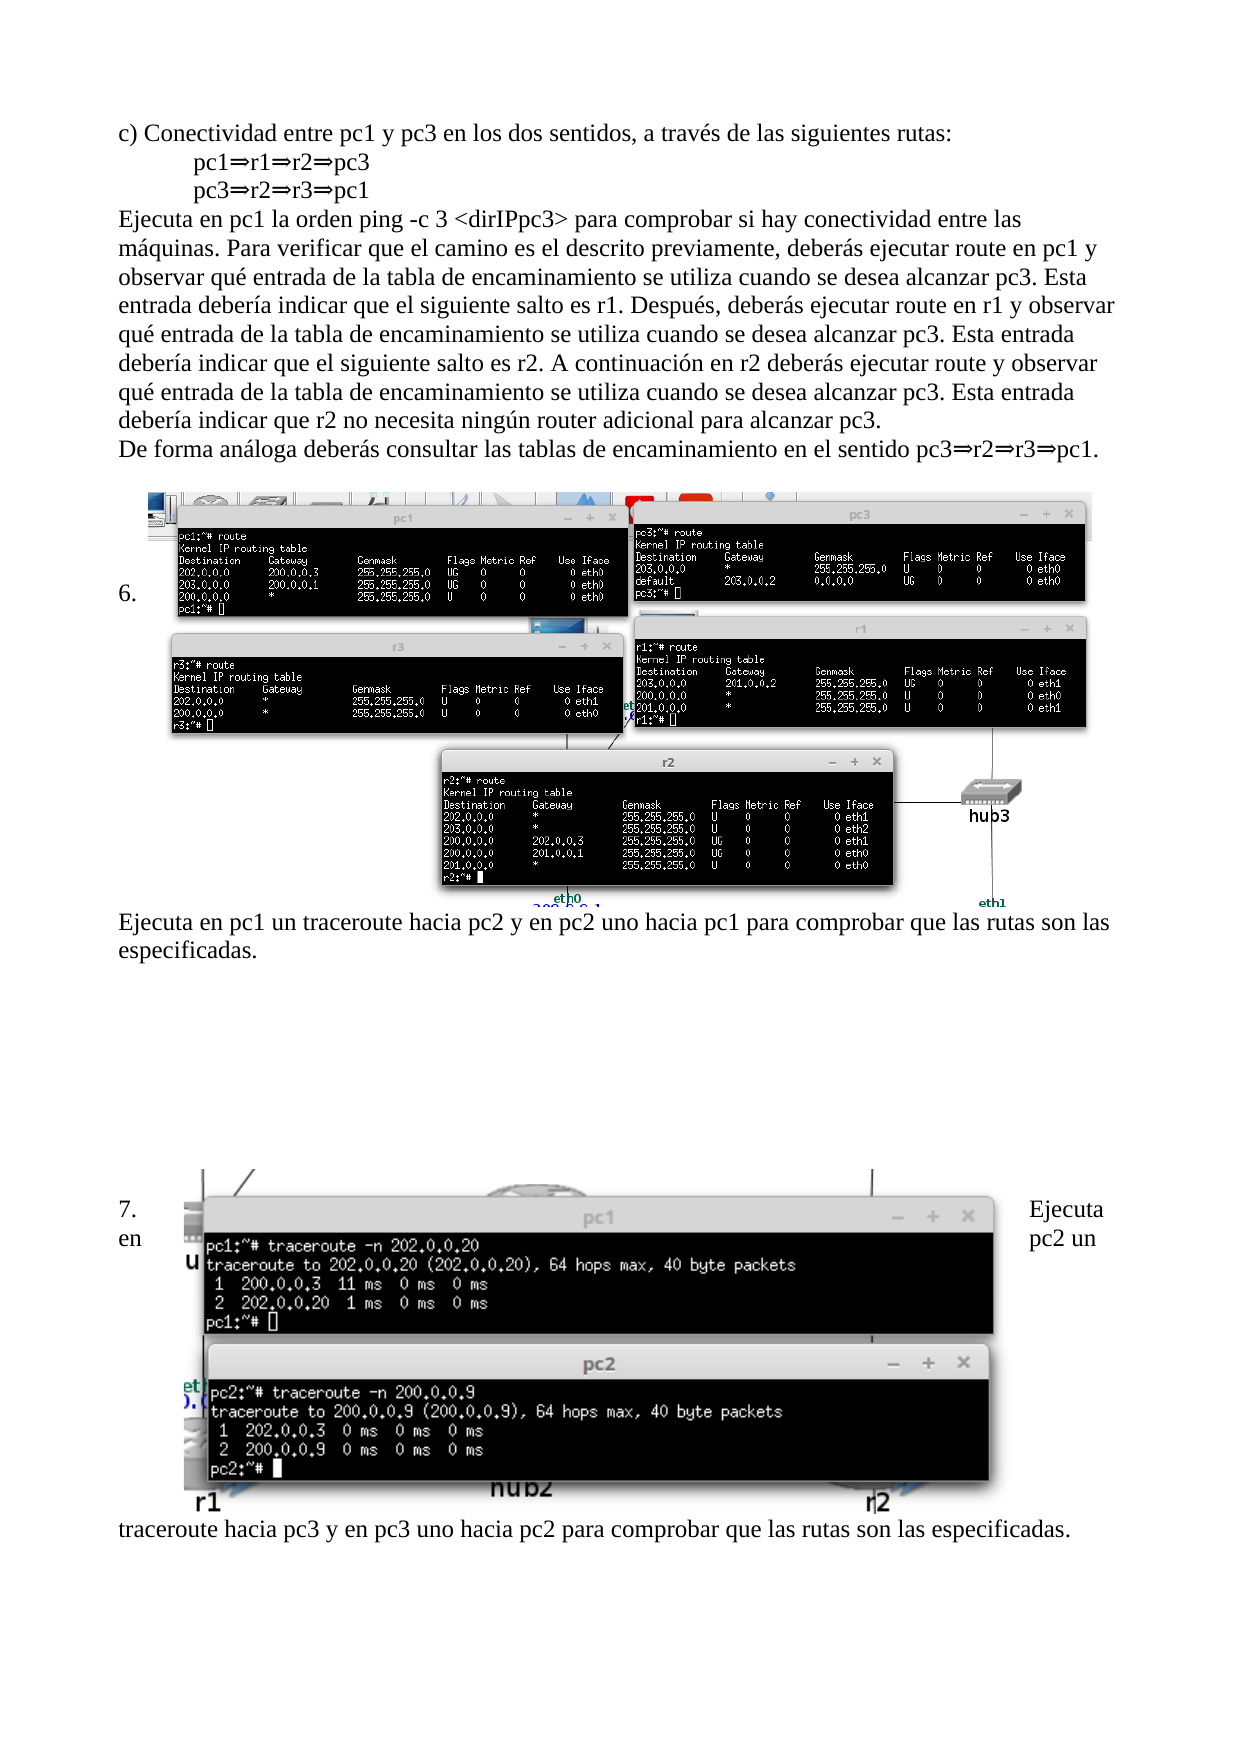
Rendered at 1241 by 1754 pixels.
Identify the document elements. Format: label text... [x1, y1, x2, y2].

picture [183, 1169, 1029, 1514]
text pc3⇒r2⇒r3⇒pc1 [118, 176, 1122, 204]
text Ejecuta en pc1 la orden ping -c 3 <dirIPpc3> para comprobar si hay conectividad entre las máquinas. Para verificar que el camino es el descrito previamente, deberás ejecutar route en pc1 y observar qué entrada de la tabla de encaminamiento se utiliza cuando se desea alcanzar pc3. Esta entrada debería indicar que el siguiente salto es r1. Después, deberás ejecutar route en r1 y observar qué entrada de la tabla de encaminamiento se utiliza cuando se desea alcanzar pc3. Esta entrada debería indicar que el siguiente salto es r2. A continuación en r2 deberás ejecutar route y observar qué entrada de la tabla de encaminamiento se utiliza cuando se desea alcanzar pc3. Esta entrada debería indicar que r2 no necesita ningún router adicional para alcanzar pc3. [118, 204, 1122, 434]
text De forma análoga deberás consultar las tablas de encaminamiento en el sentido pc3⇒r2⇒r3⇒pc1. [118, 434, 1122, 463]
text c) Conectividad entre pc1 y pc3 en los dos sentidos, a través de las siguientes rutas: [118, 118, 1122, 147]
text pc1⇒r1⇒r2⇒pc3 [118, 147, 1122, 176]
picture [148, 492, 1093, 907]
text 6. Ejecuta en pc1 un traceroute hacia pc2 y en pc2 uno hacia pc1 para comprobar que las rutas son las especificadas. [118, 578, 1122, 964]
